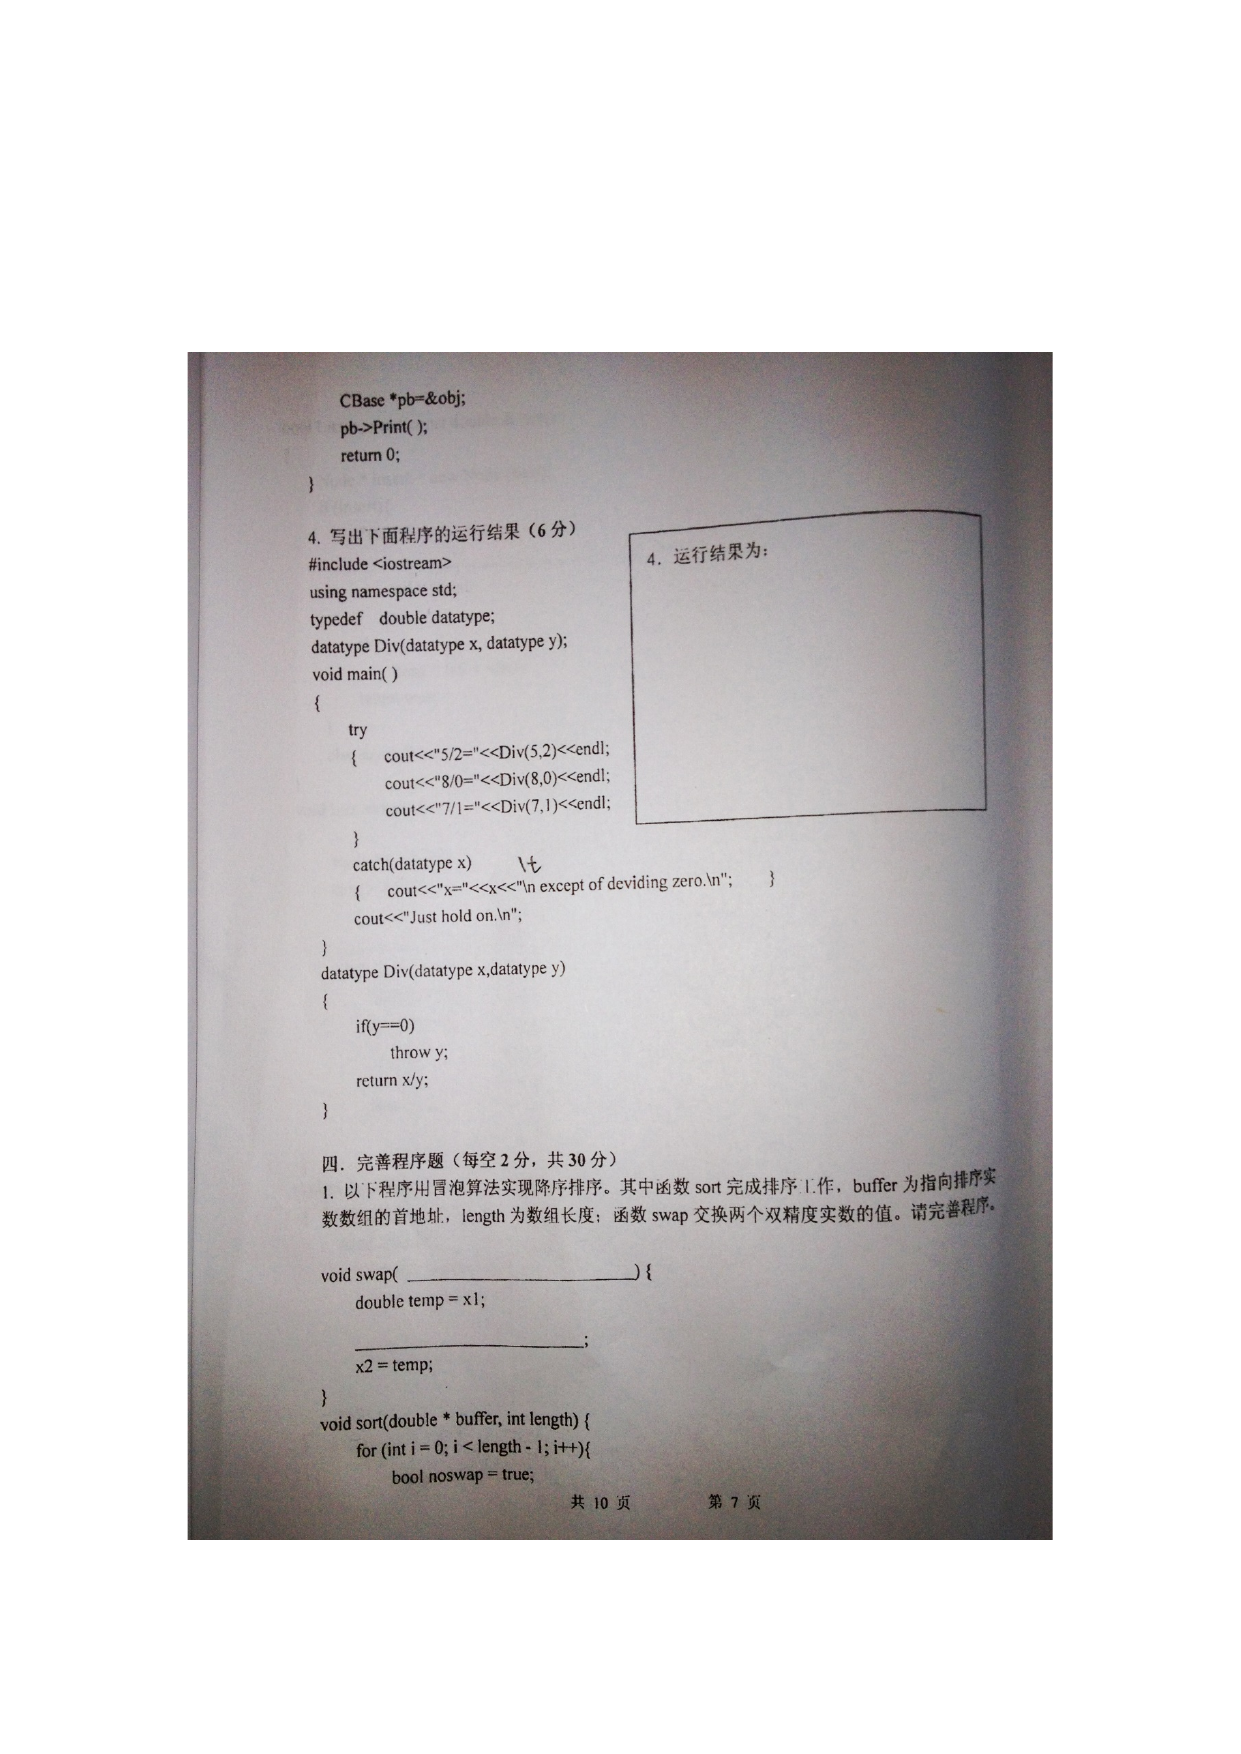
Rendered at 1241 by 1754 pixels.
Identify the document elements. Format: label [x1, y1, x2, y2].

picture [187, 352, 1053, 1540]
